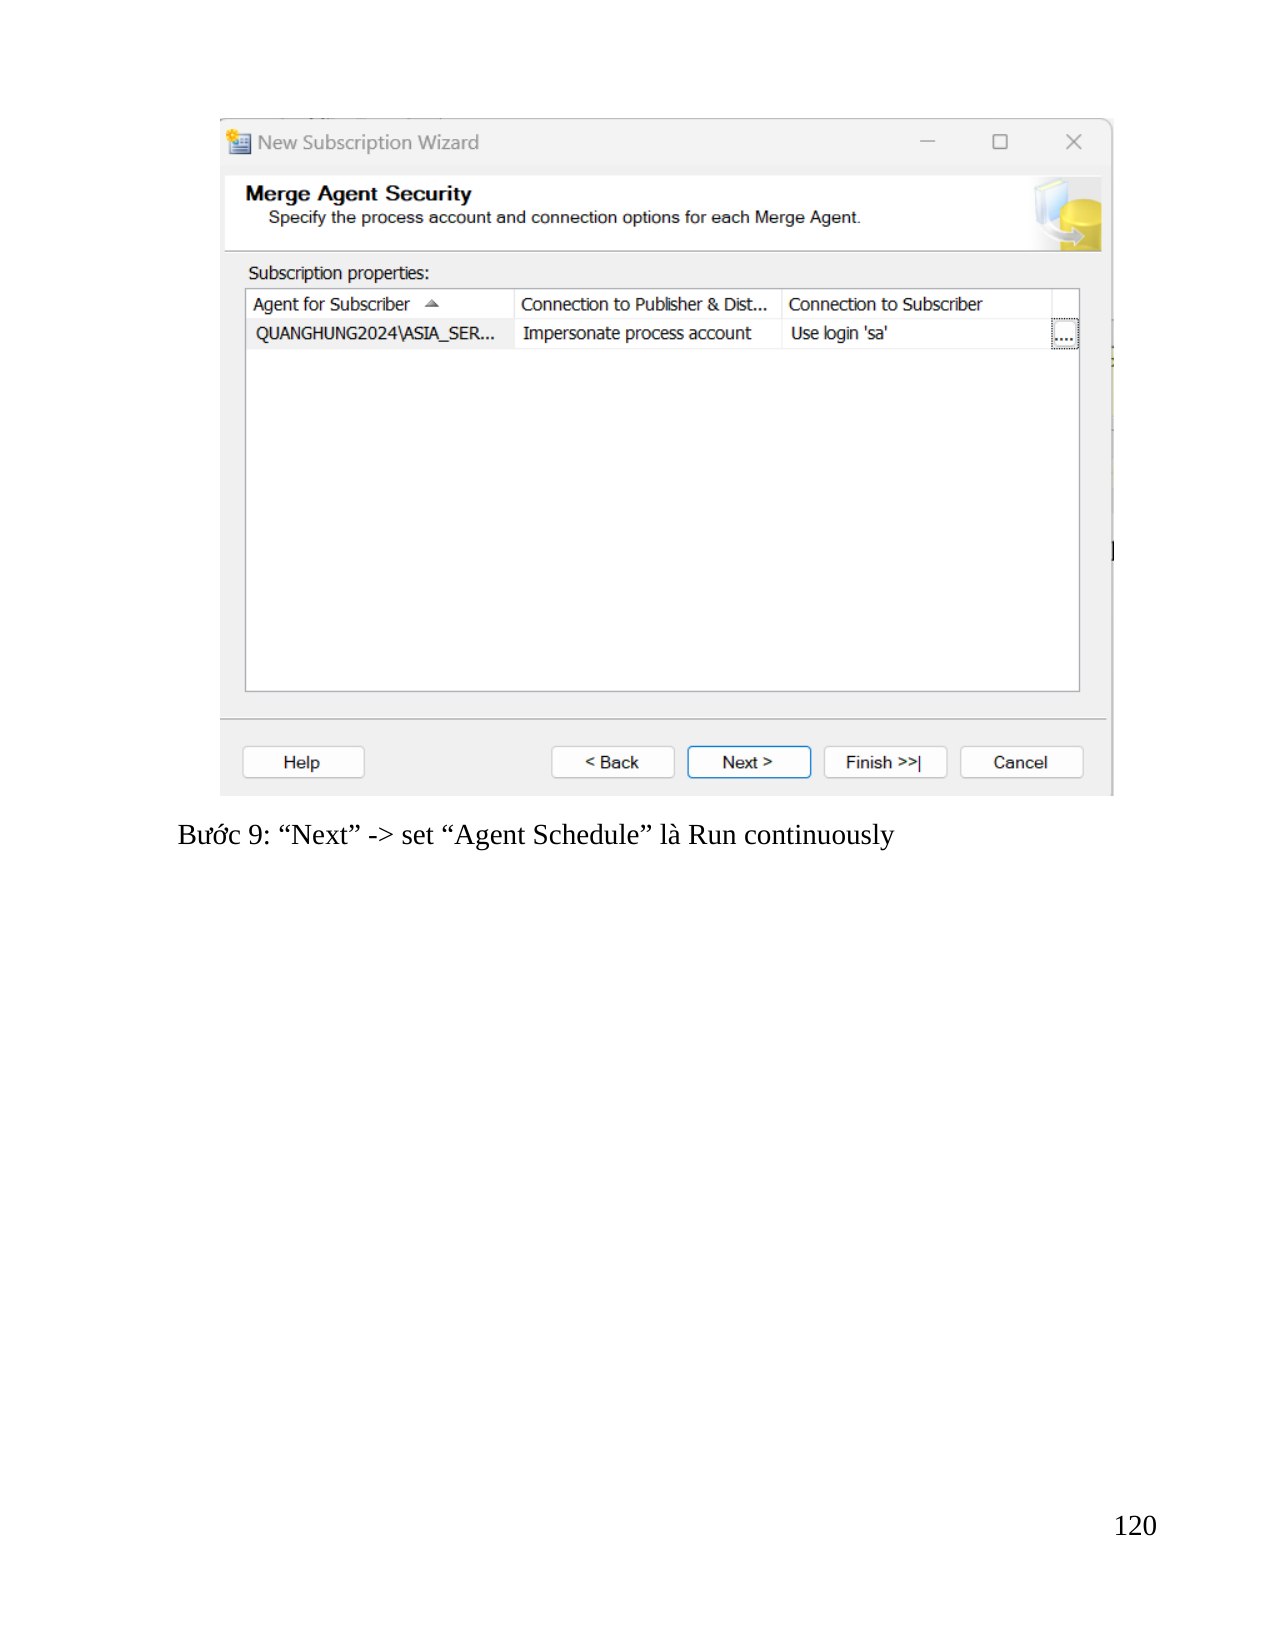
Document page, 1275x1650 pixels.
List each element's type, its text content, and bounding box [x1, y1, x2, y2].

text Bước 9: “Next” -> set “Agent Schedule” là Run continuously [177, 817, 1157, 851]
picture [220, 118, 1114, 796]
